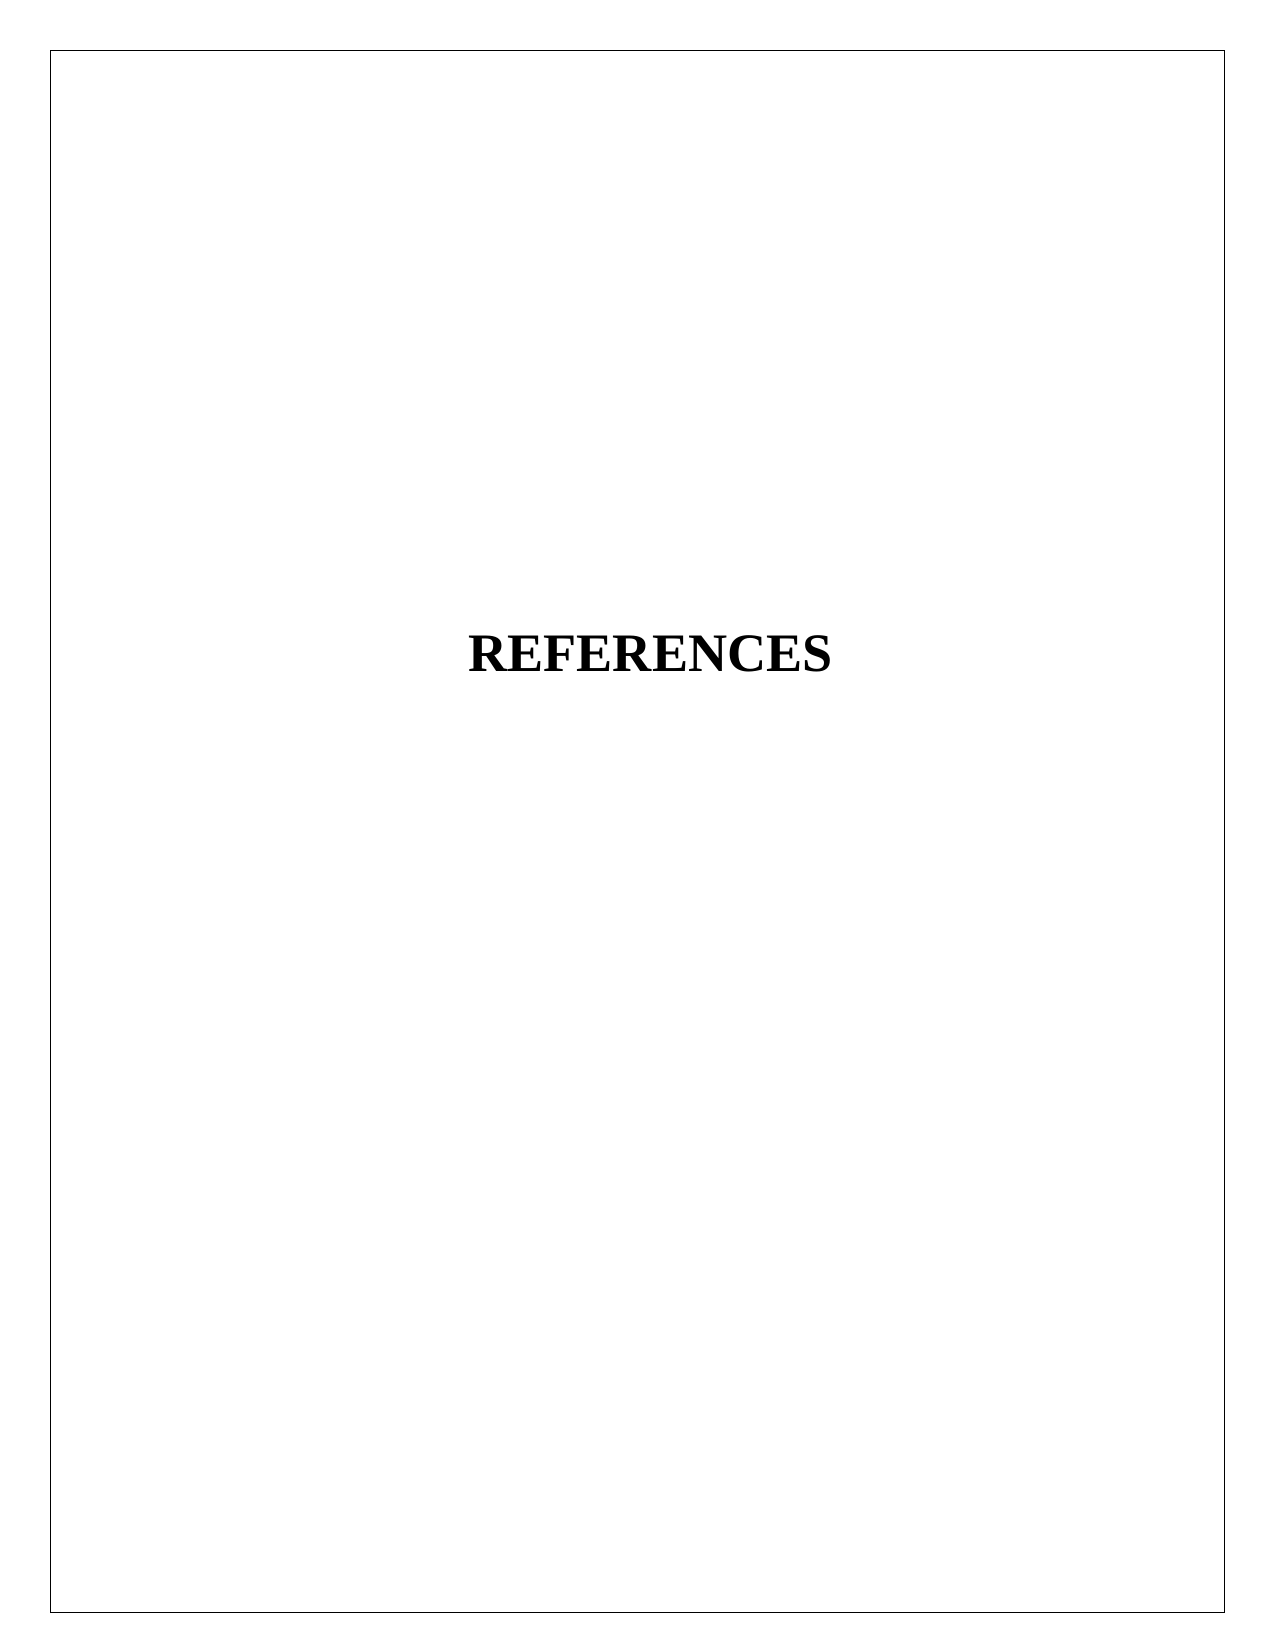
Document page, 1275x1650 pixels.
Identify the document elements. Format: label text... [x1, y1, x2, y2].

text REFERENCES [187, 621, 1074, 683]
